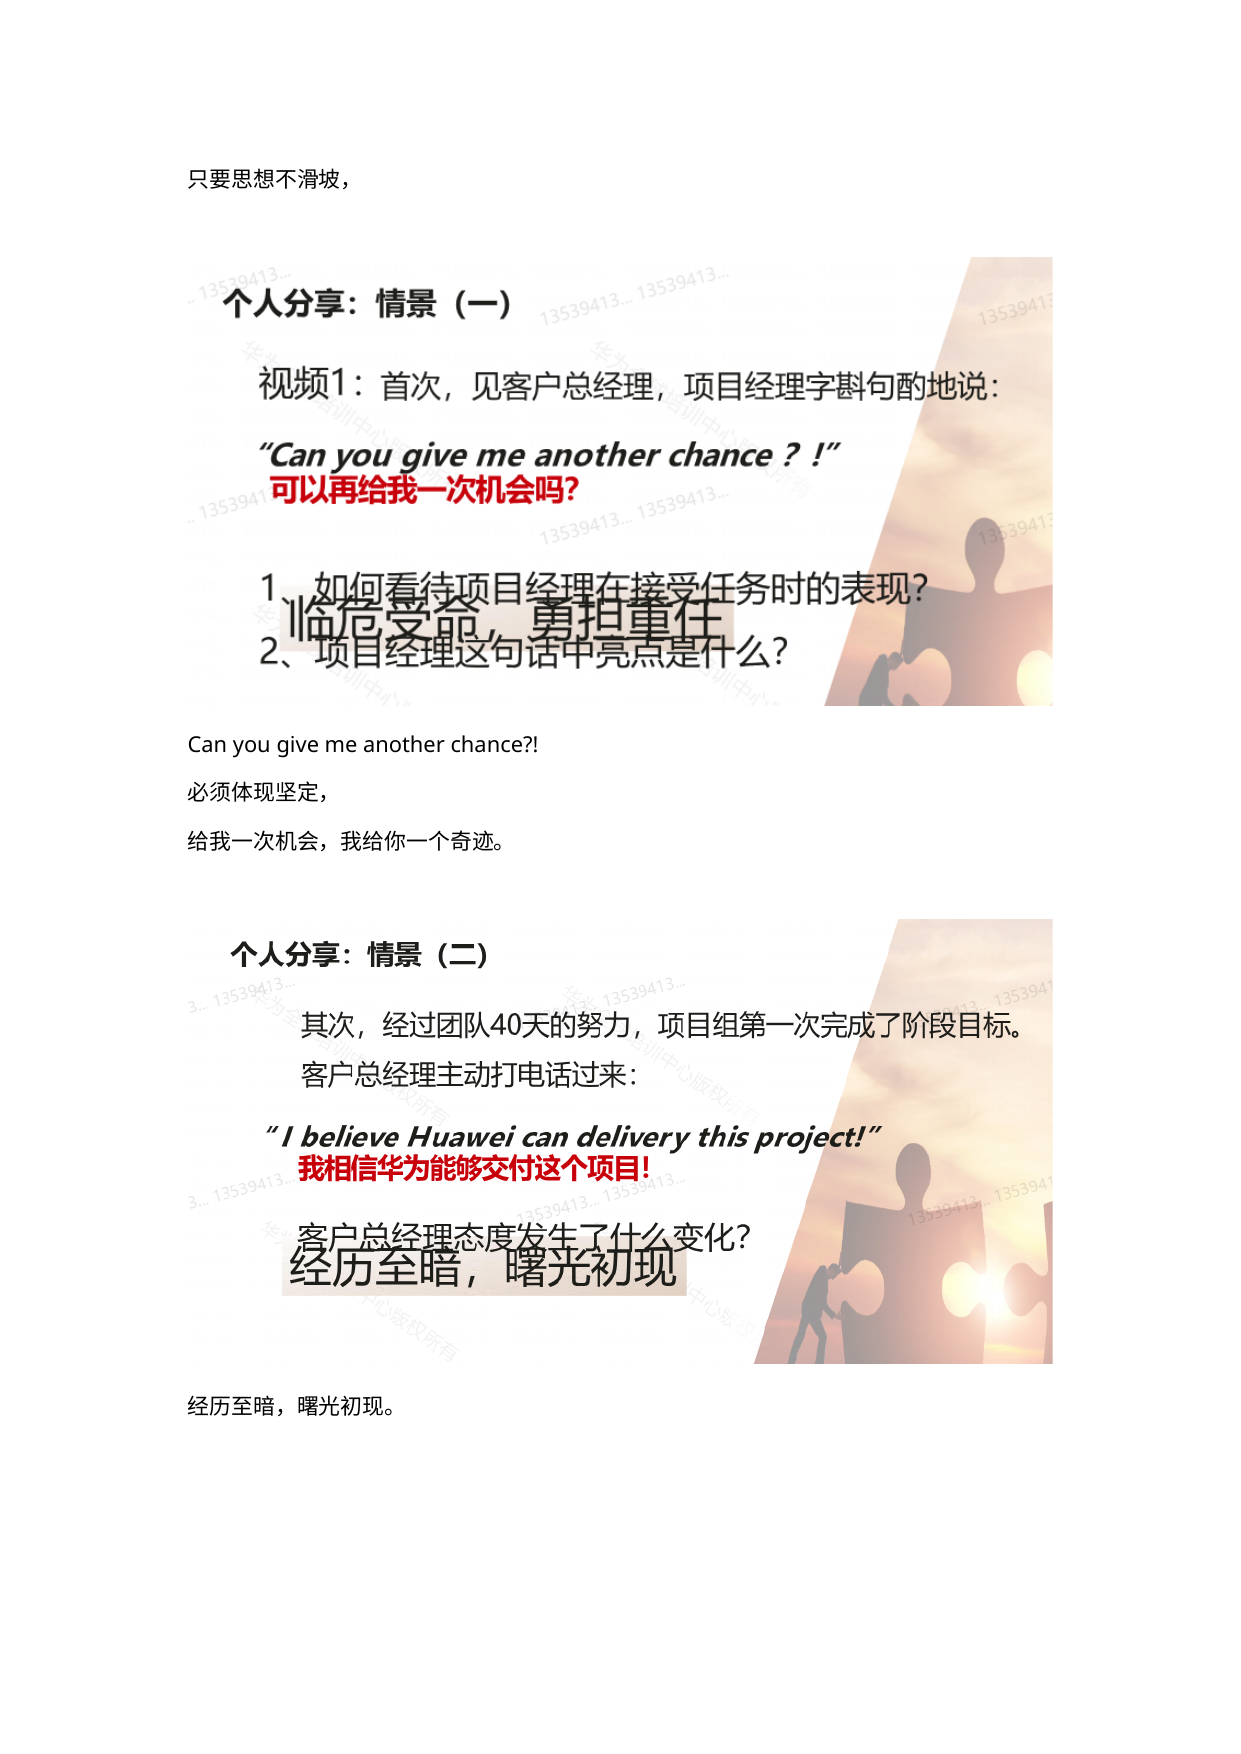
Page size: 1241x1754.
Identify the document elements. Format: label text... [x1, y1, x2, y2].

picture [187, 919, 1053, 1364]
picture [187, 257, 1053, 706]
text 只要思想不滑坡， [187, 162, 1053, 194]
text 给我一次机会，我给你一个奇迹。 [187, 823, 1053, 856]
text 必须体现坚定， [187, 775, 1053, 807]
text 经历至暗，曙光初现。 [187, 1389, 1053, 1421]
text Can you give me another chance?! [187, 728, 1053, 760]
